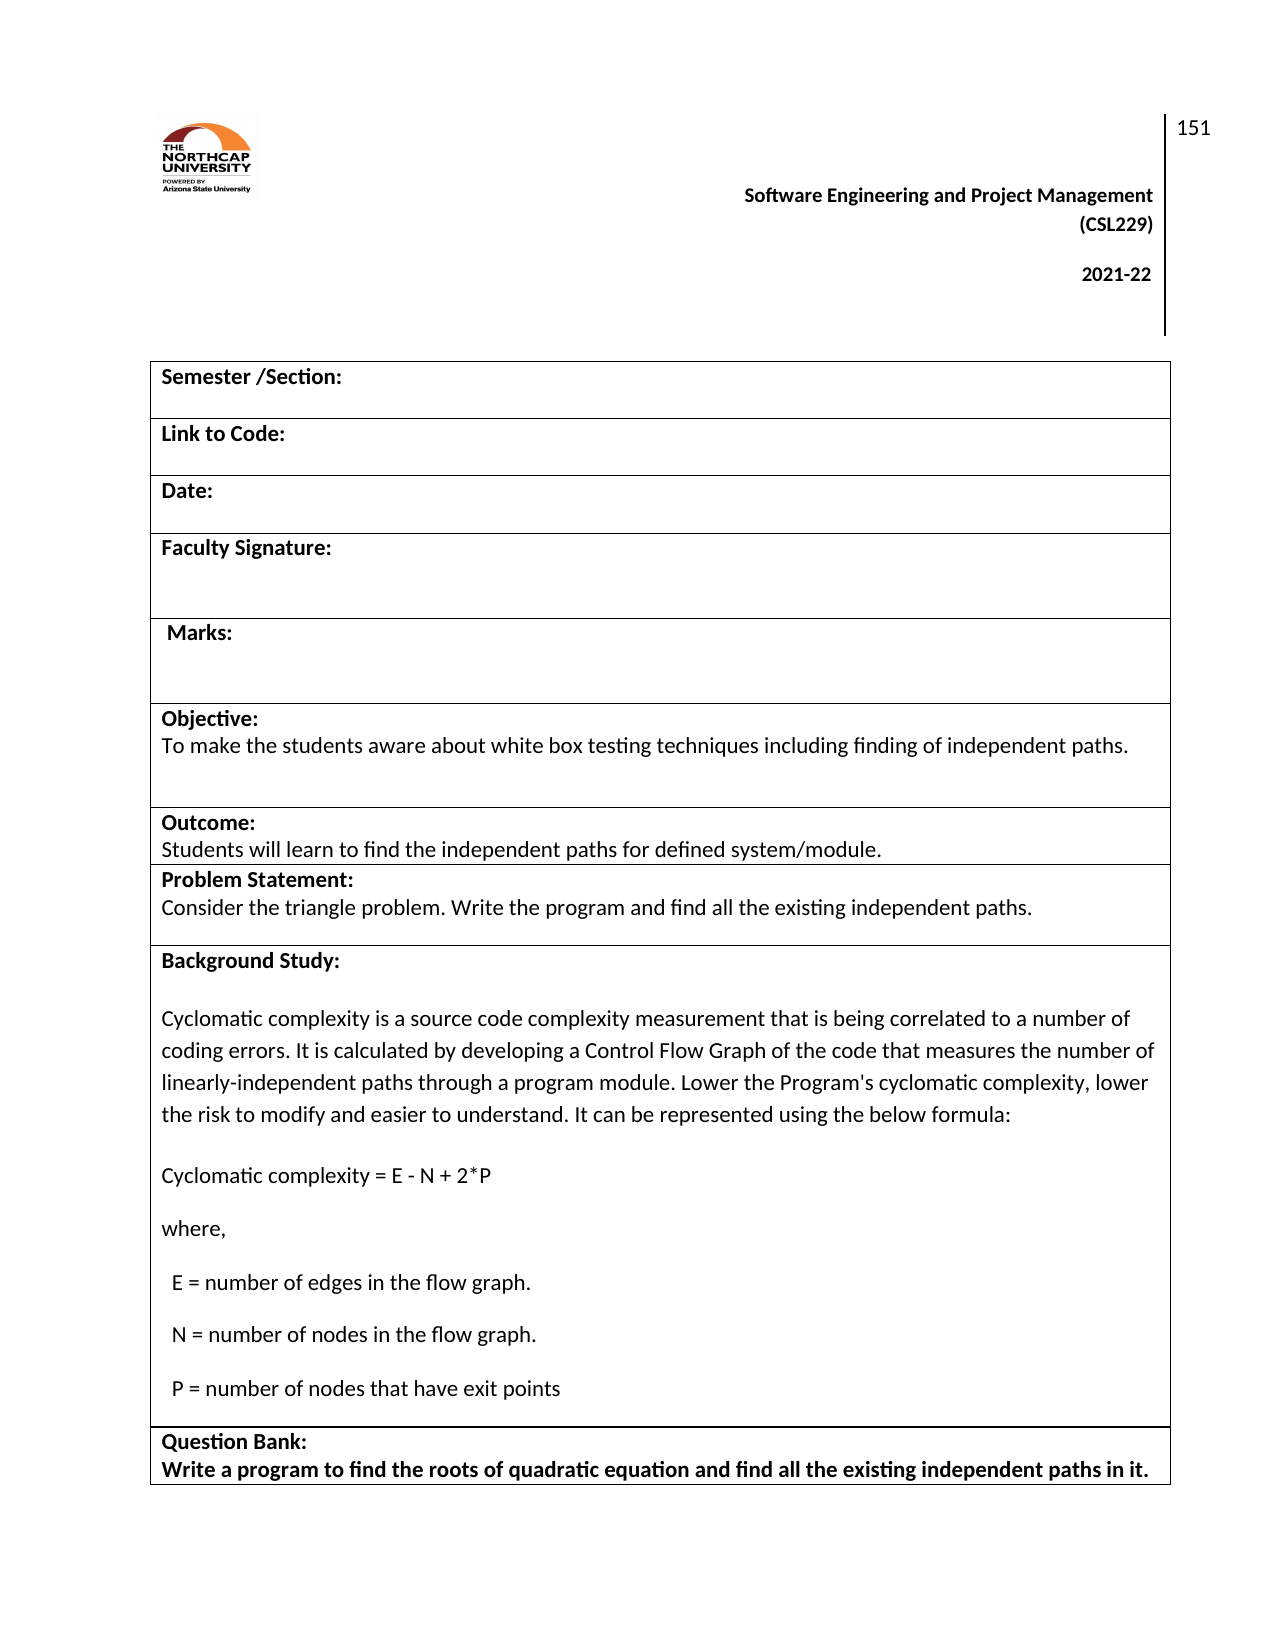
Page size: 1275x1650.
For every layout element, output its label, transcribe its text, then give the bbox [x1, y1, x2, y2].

table_cell Date: [151, 476, 1170, 532]
table_cell Problem Statement: Consider the triangle problem. Write the program and find all the existing independent paths. [151, 865, 1170, 945]
table_cell Question Bank: Write a program to find the roots of quadratic equation and find all the existing independent paths in it. [151, 1428, 1170, 1483]
table_cell Faculty Signature: [151, 534, 1170, 617]
table_cell Link to Code: [151, 419, 1170, 475]
table_cell Objective: To make the students aware about white box testing techniques including finding of independent paths. [151, 704, 1170, 807]
table_cell Marks: [151, 619, 1170, 703]
table_cell Outcome: Students will learn to find the independent paths for defined system/module. [151, 808, 1170, 864]
picture [155, 113, 260, 202]
table_cell Background Study: Cyclomatic complexity is a source code complexity measurement that is being correlated to a number of coding errors. It is calculated by developing a Control Flow Graph of the code that measures the number of linearly-independent paths through a program module. Lower the Program's cyclomatic complexity, lower the risk to modify and easier to understand. It can be represented using the below formula: Cyclomatic complexity = E - N + 2*P where, E = number of edges in the flow graph. N = number of nodes in the flow graph. P = number of nodes that have exit points [151, 946, 1170, 1426]
table_cell Semester /Section: [151, 362, 1170, 418]
